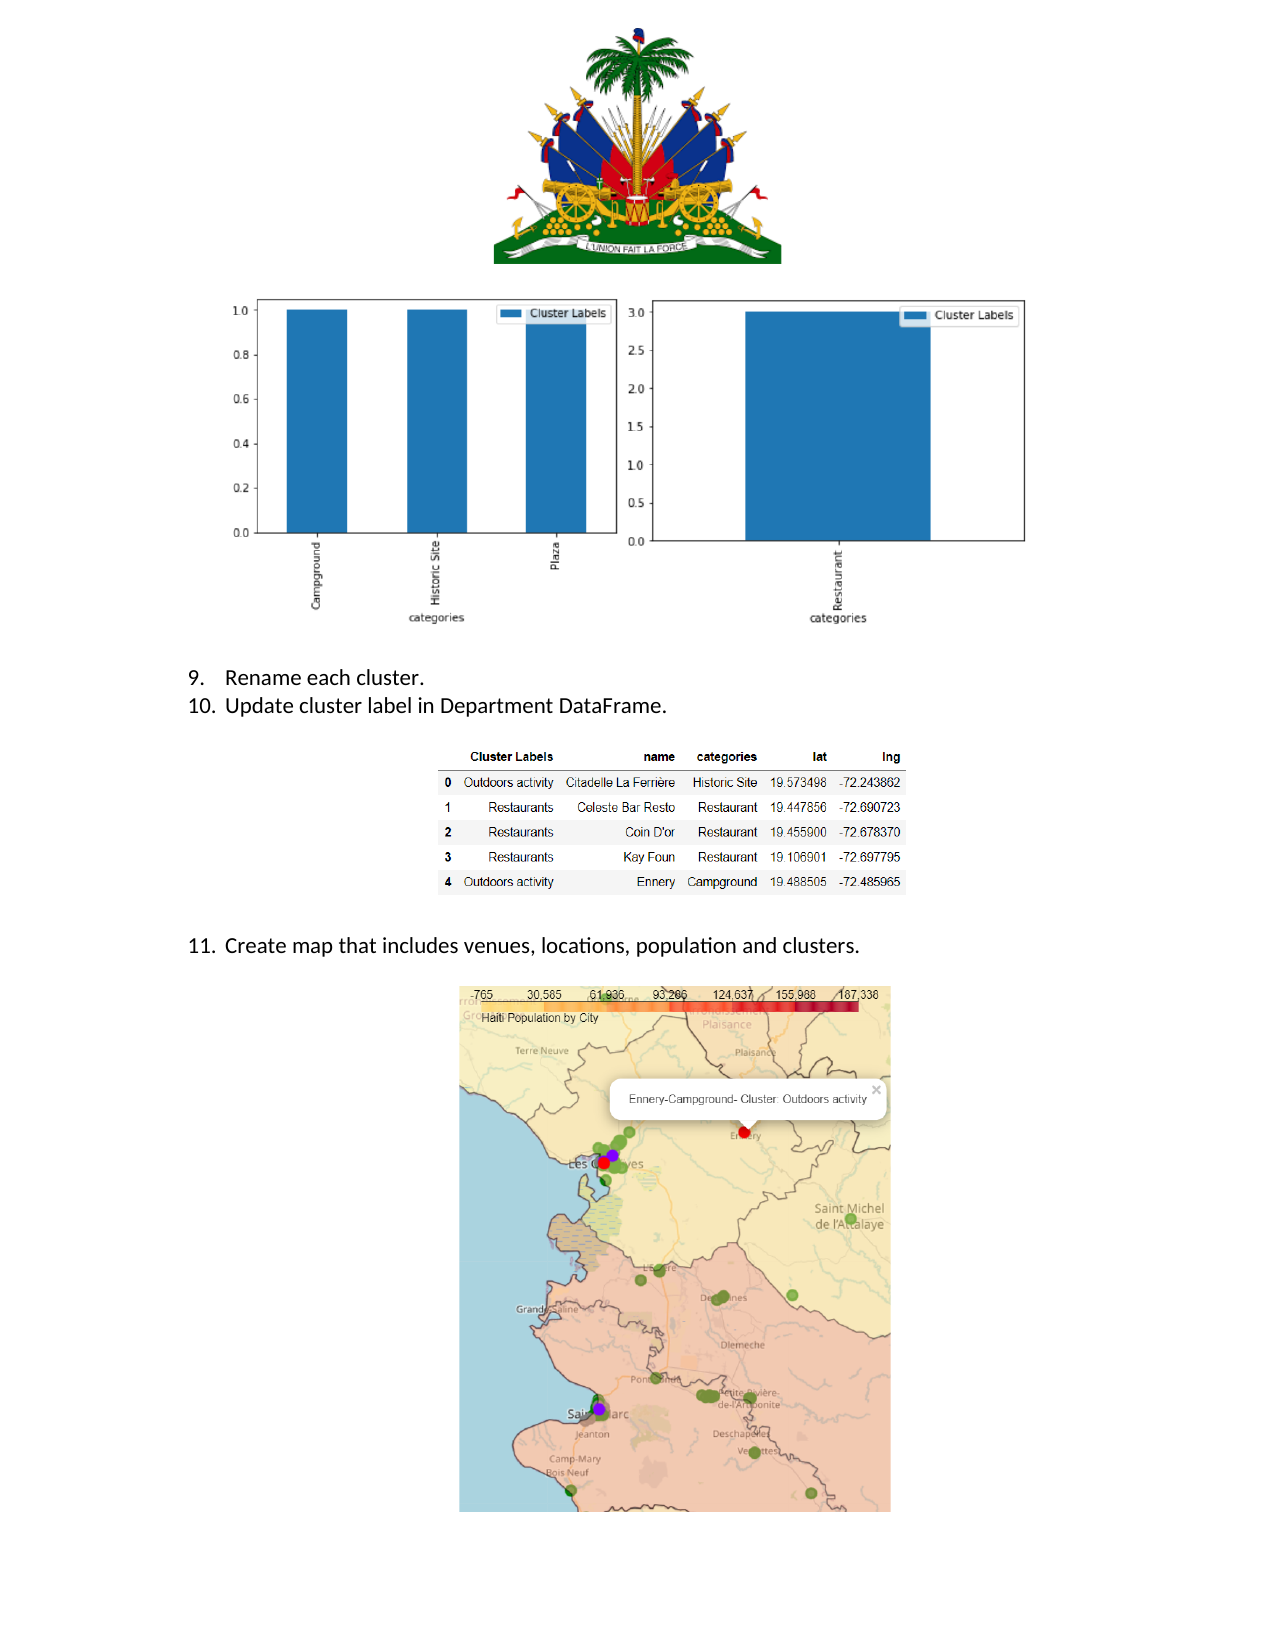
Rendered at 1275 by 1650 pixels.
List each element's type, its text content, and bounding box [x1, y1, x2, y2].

list Create map that includes venues, locations, population and clusters. [187, 931, 1125, 959]
picture [435, 746, 915, 903]
list Rename each cluster. [187, 663, 1125, 691]
picture [225, 291, 1037, 635]
picture [493, 28, 782, 264]
picture [459, 986, 891, 1512]
list Update cluster label in Department DataFrame. [187, 691, 1125, 719]
